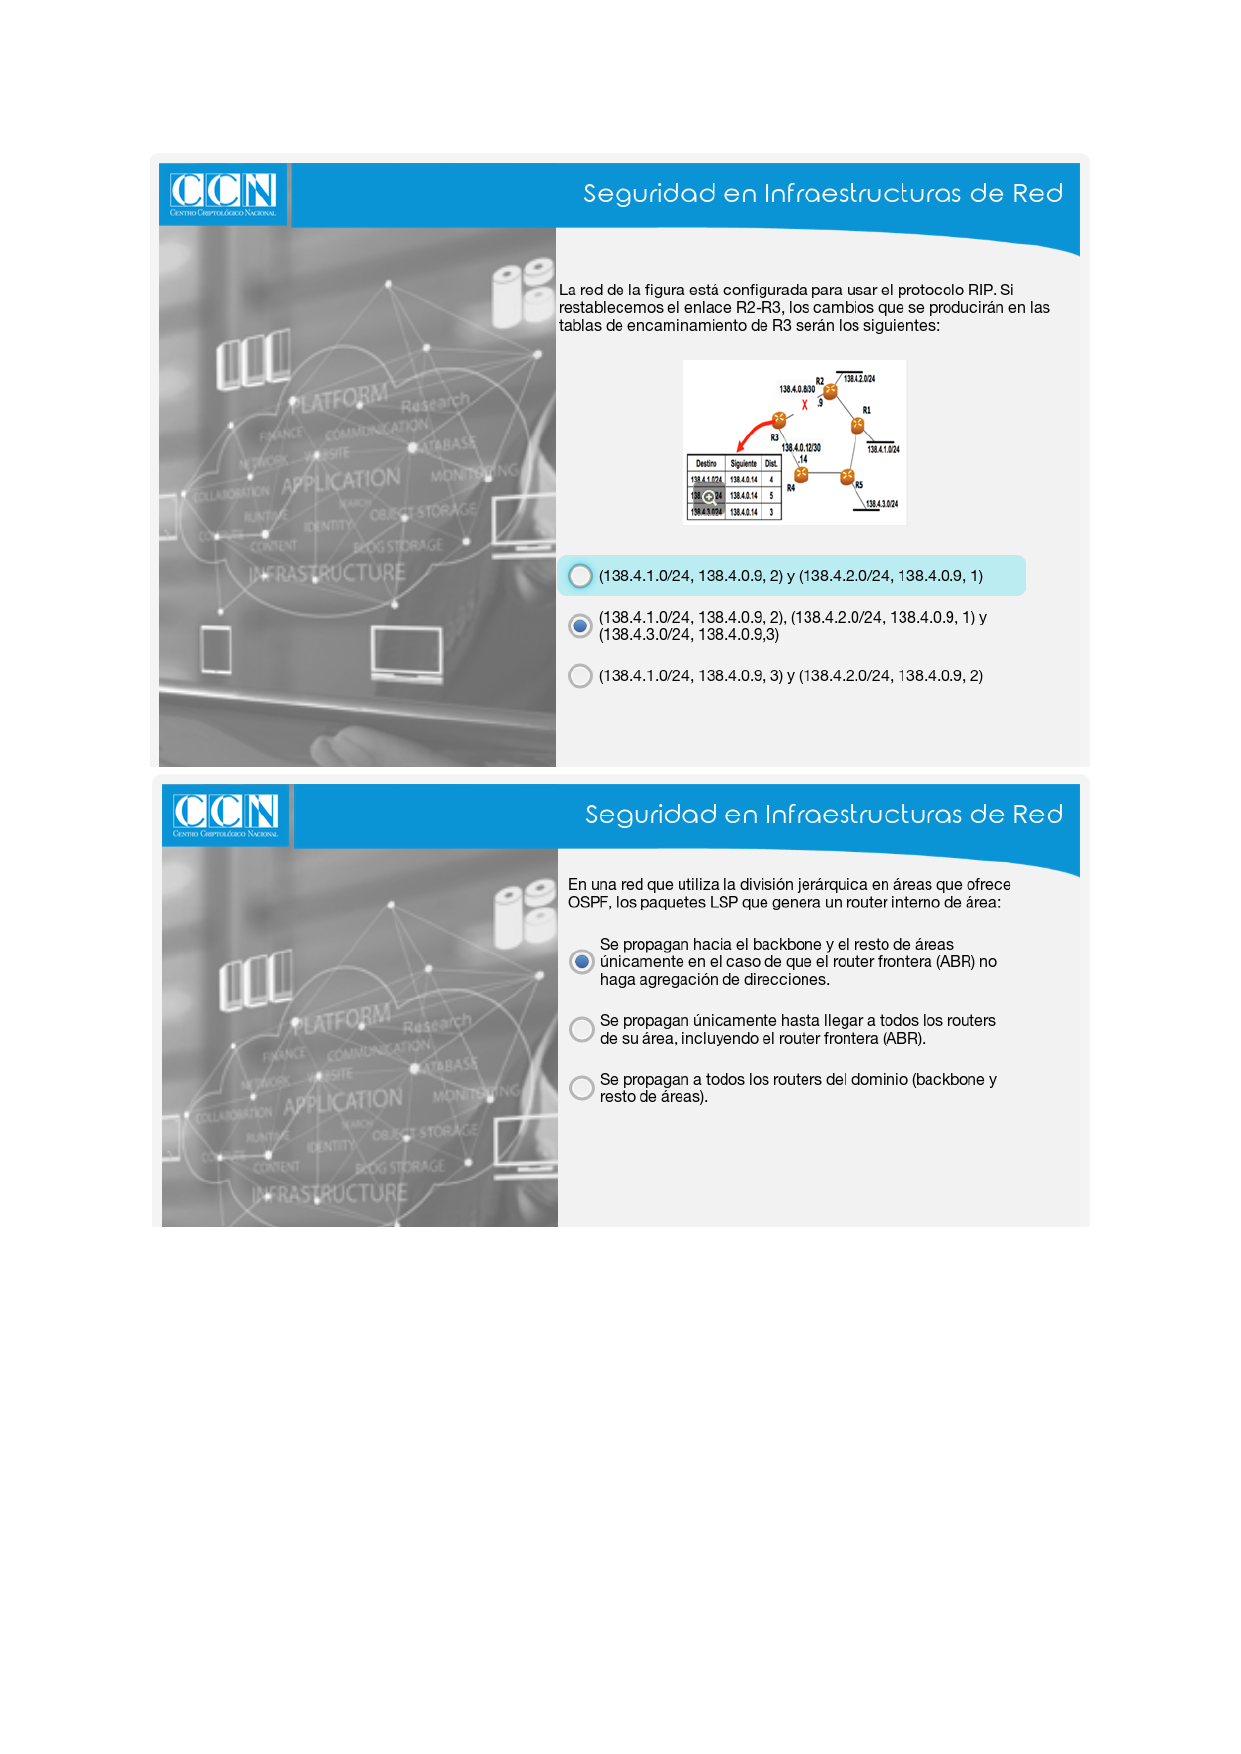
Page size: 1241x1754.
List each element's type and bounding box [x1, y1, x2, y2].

picture [150, 770, 1091, 1227]
picture [150, 150, 1091, 767]
